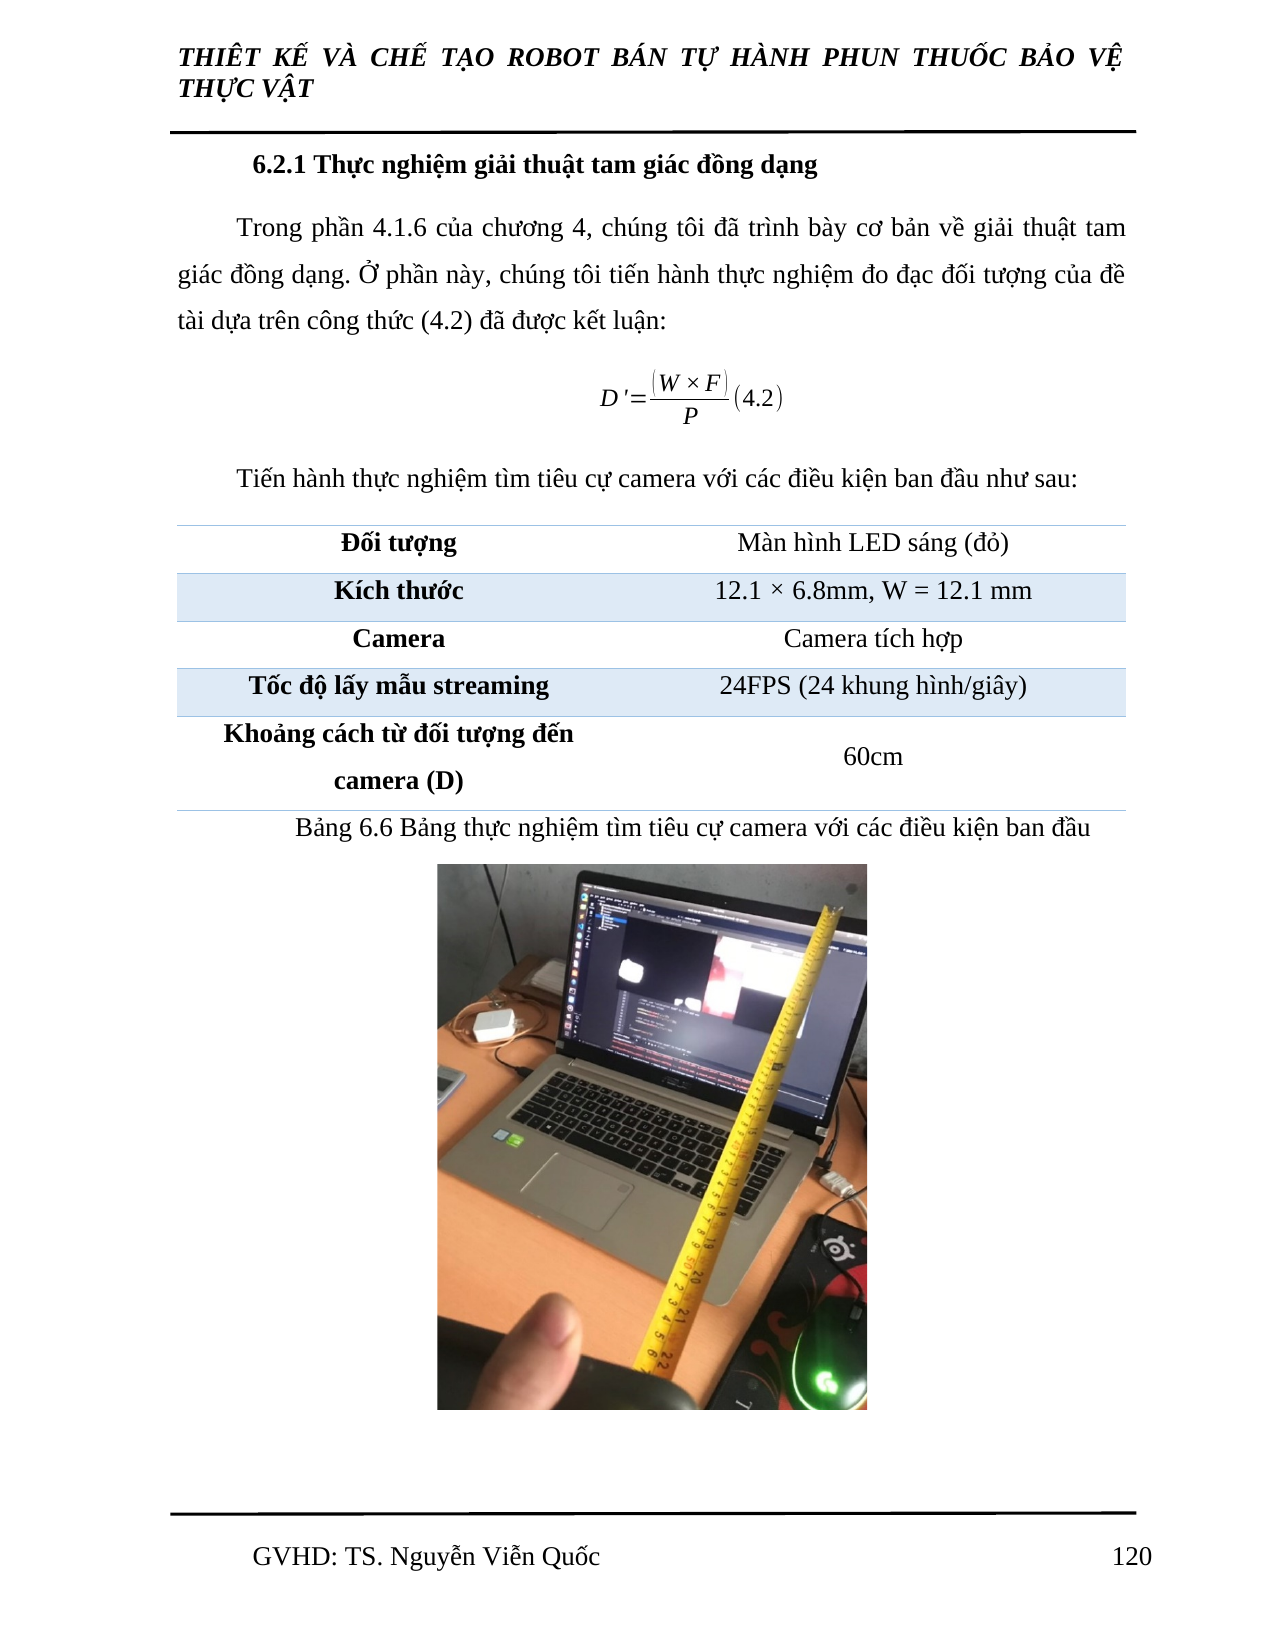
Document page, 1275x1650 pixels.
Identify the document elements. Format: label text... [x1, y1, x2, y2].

table_cell Khoảng cách từ đối tượng đến camera (D) [177, 717, 620, 810]
text Tiến hành thực nghiệm tìm tiêu cự camera với các điều kiện ban đầu như sau: [177, 462, 1127, 493]
table_header Màn hình LED sáng (đỏ) [620, 526, 1126, 573]
table_cell Kích thước [177, 574, 620, 621]
table_header Đối tượng [177, 526, 620, 573]
text Trong phần 4.1.6 của chương 4, chúng tôi đã trình bày cơ bản về giải thuật tam giác đồng dạng. Ở phần này, chúng tôi tiến hành thực nghiệm đo đạc đối tượng của đề tài dựa trên công thức (4.2) đã được kết luận: [177, 211, 1127, 336]
table_cell 12.1 6.8mm, W = 12.1 mm [620, 574, 1126, 621]
table_cell Camera [177, 622, 620, 668]
table_cell 24FPS (24 khung hình/giây) [620, 669, 1126, 716]
table_cell 60cm [620, 717, 1126, 810]
table_cell Camera tích hợp [620, 622, 1126, 668]
picture [435, 864, 868, 1408]
text 6.2.1 Thực nghiệm giải thuật tam giác đồng dạng [177, 148, 1127, 179]
table_cell Tốc độ lấy mẫu streaming [177, 669, 620, 716]
subtitle Bảng 6.6 Bảng thực nghiệm tìm tiêu cự camera với các điều kiện ban đầu [177, 811, 1127, 843]
